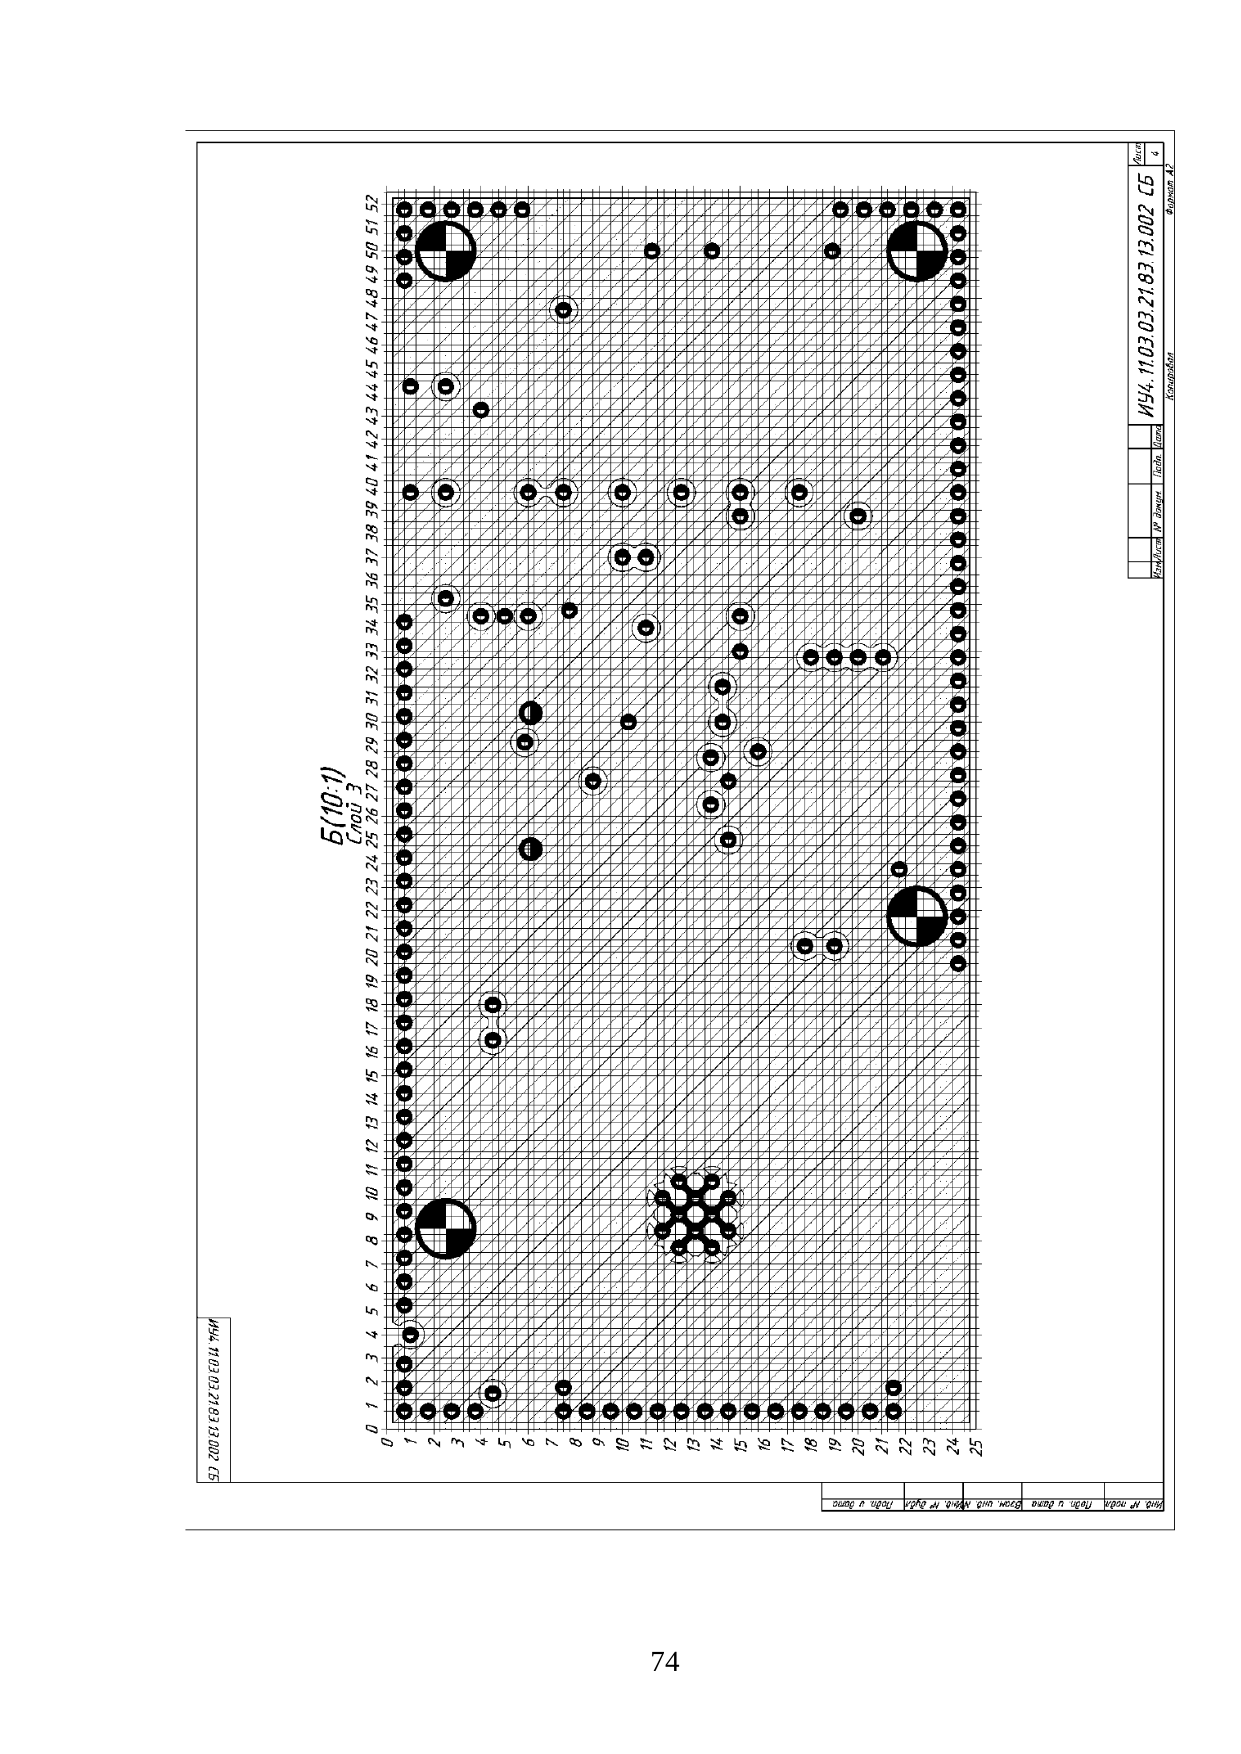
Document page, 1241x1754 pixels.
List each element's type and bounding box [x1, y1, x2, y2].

picture [179, 121, 1182, 1540]
